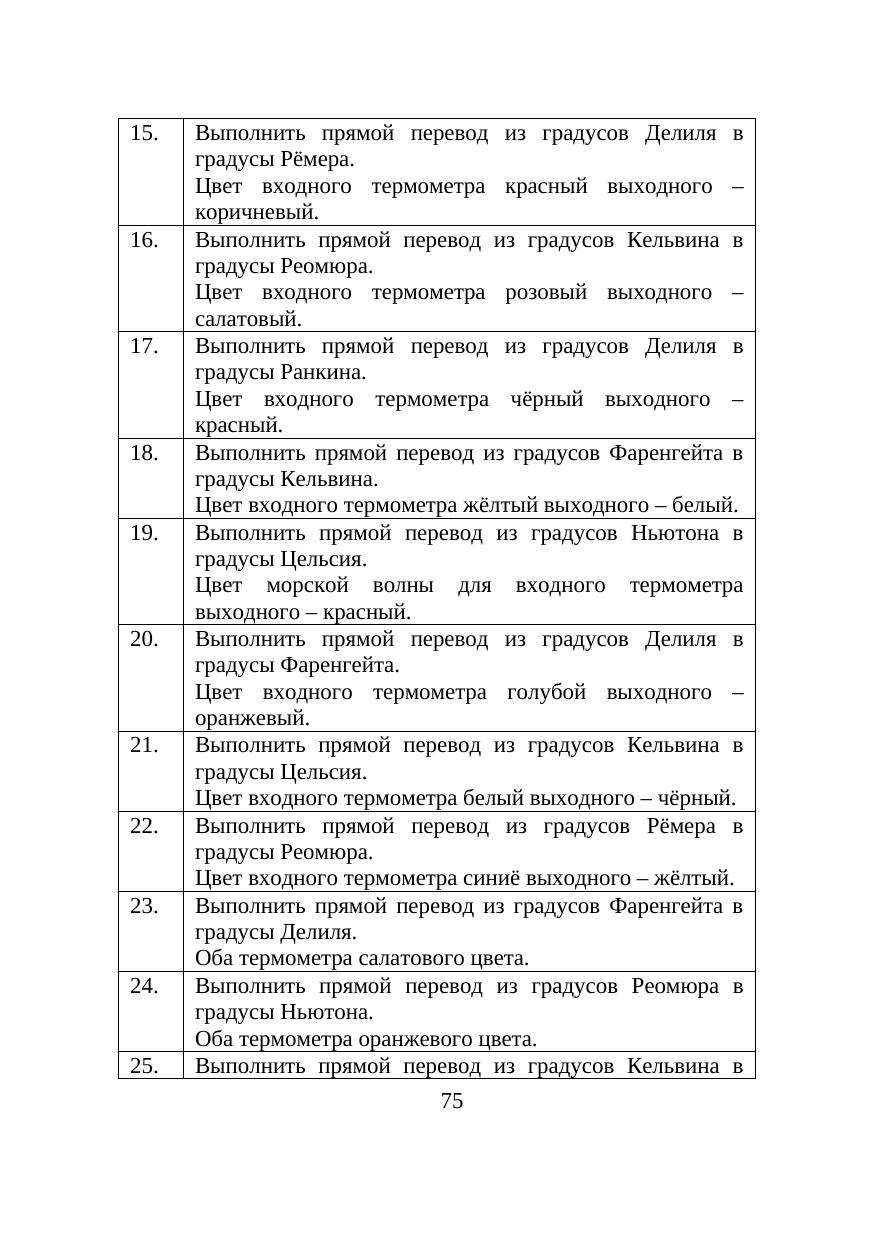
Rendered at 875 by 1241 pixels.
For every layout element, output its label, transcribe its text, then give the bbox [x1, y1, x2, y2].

table_cell 21. [119, 732, 183, 811]
table_cell 23. [119, 892, 183, 971]
table_cell Выполнить прямой перевод из градусов Ньютона в градусы Цельсия. Цвет морской волны для входного термометра выходного – красный. [184, 519, 755, 624]
table_cell Выполнить прямой перевод из градусов Делиля в градусы Рёмера. Цвет входного термометра красный выходного – коричневый. [184, 119, 755, 224]
table_cell 20. [119, 625, 183, 731]
table_cell 16. [119, 226, 183, 331]
table_cell Выполнить прямой перевод из градусов Фаренгейта в градусы Кельвина. Цвет входного термометра жёлтый выходного – белый. [184, 439, 755, 518]
table_cell 18. [119, 439, 183, 518]
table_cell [184, 1052, 755, 1078]
table_cell Выполнить прямой перевод из градусов Делиля в градусы Фаренгейта. Цвет входного термометра голубой выходного – оранжевый. [184, 625, 755, 731]
table_cell Выполнить прямой перевод из градусов Кельвина в градусы Цельсия. Цвет входного термометра белый выходного – чёрный. [184, 732, 755, 811]
table_cell 24. [119, 972, 183, 1051]
table_cell Выполнить прямой перевод из градусов Фаренгейта в градусы Делиля. Оба термометра салатового цвета. [184, 892, 755, 971]
table_cell 22. [119, 812, 183, 891]
table_cell Выполнить прямой перевод из градусов Рёмера в градусы Реомюра. Цвет входного термометра синиё выходного – жёлтый. [184, 812, 755, 891]
table_cell Выполнить прямой перевод из градусов Делиля в градусы Ранкина. Цвет входного термометра чёрный выходного – красный. [184, 332, 755, 437]
table_cell 15. [119, 119, 183, 224]
table_cell 25. [119, 1052, 183, 1078]
table_cell Выполнить прямой перевод из градусов Кельвина в градусы Реомюра. Цвет входного термометра розовый выходного – салатовый. [184, 226, 755, 331]
table_cell 17. [119, 332, 183, 437]
table_cell Выполнить прямой перевод из градусов Реомюра в градусы Ньютона. Оба термометра оранжевого цвета. [184, 972, 755, 1051]
table_cell 19. [119, 519, 183, 624]
